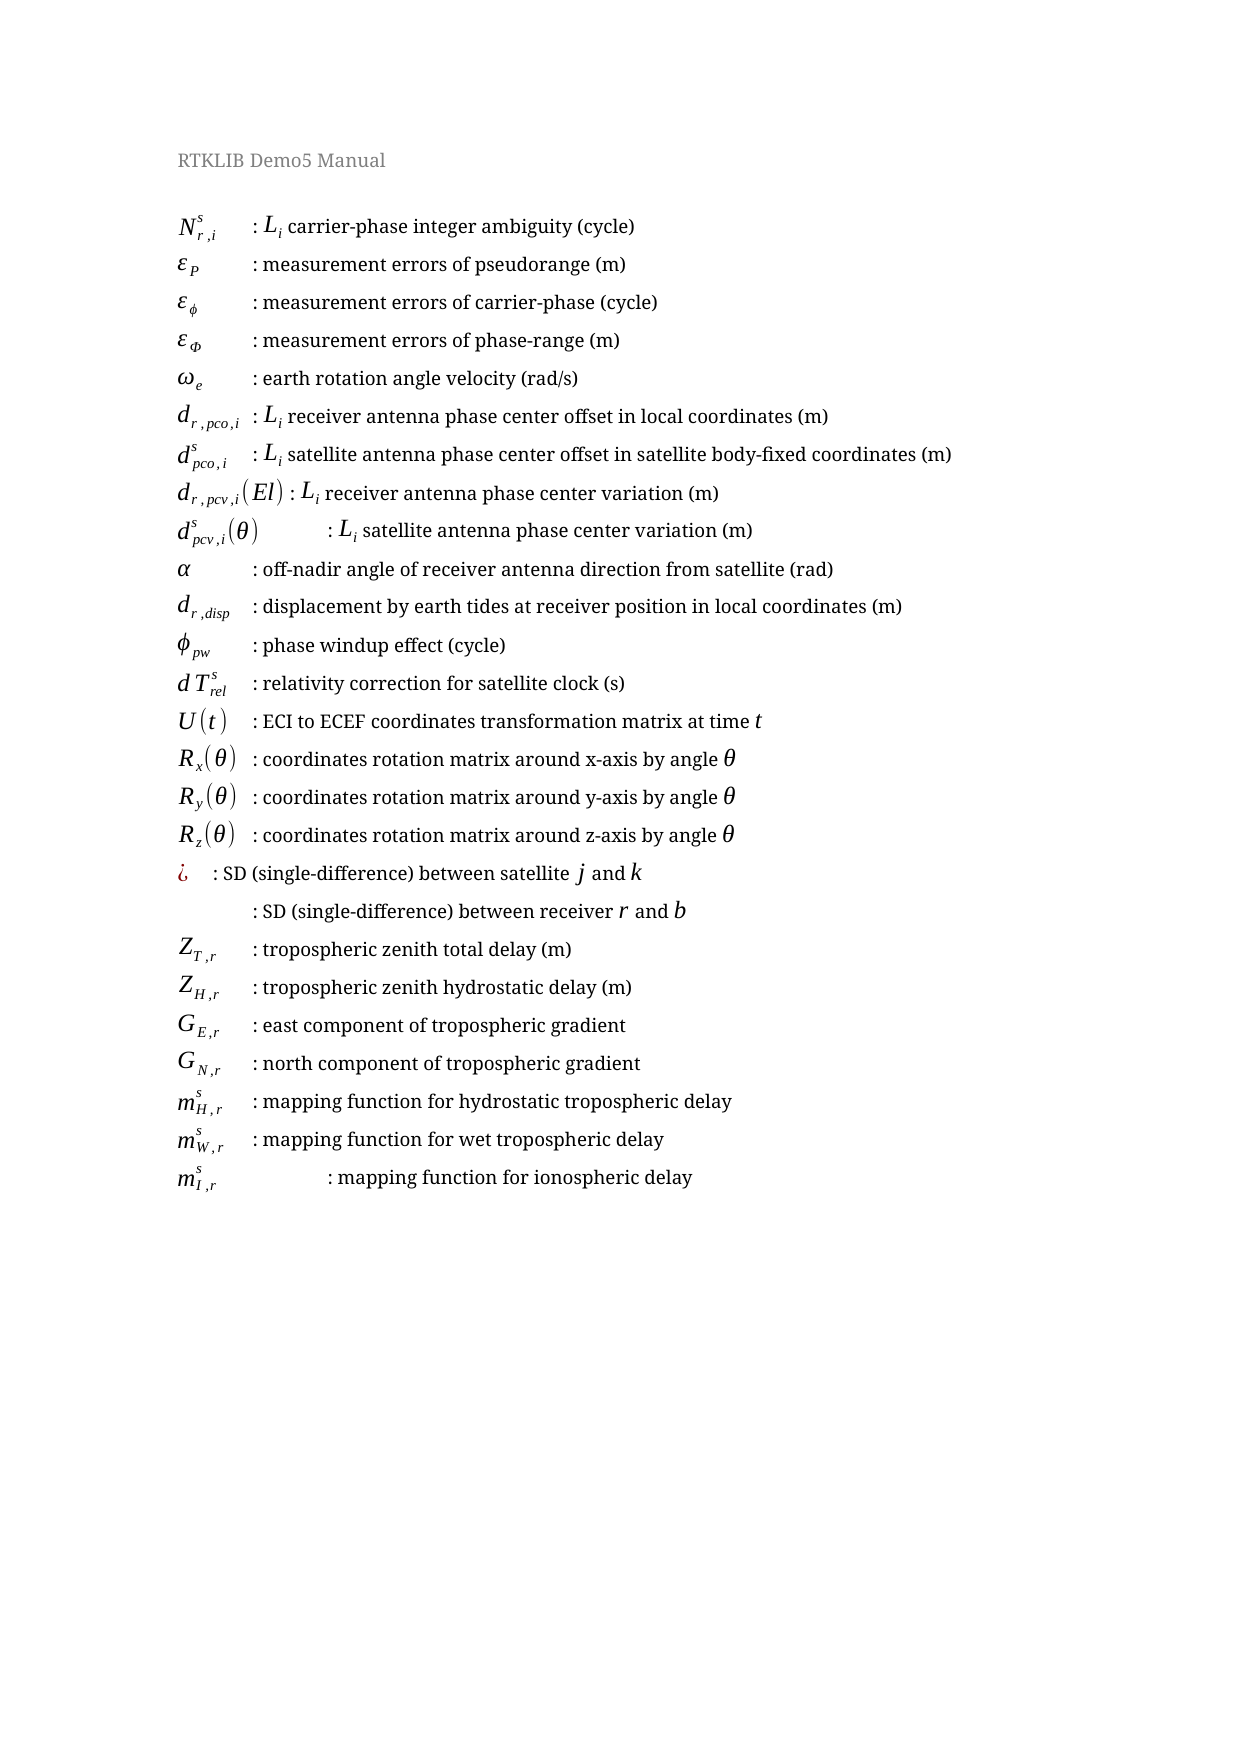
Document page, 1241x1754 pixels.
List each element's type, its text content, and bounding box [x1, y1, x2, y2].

text : phase windup effect (cycle) [177, 626, 1063, 664]
text : satellite antenna phase center offset in satellite body-fixed coordinates (m) [177, 436, 1063, 473]
text : displacement by earth tides at receiver position in local coordinates (m) [177, 588, 1063, 626]
text : tropospheric zenith total delay (m) [177, 930, 1063, 968]
text : relativity correction for satellite clock (s) [177, 664, 1063, 702]
text : satellite antenna phase center variation (m) [177, 512, 1063, 549]
text : coordinates rotation matrix around y-axis by angle [177, 778, 1063, 816]
text : ECI to ECEF coordinates transformation matrix at time [177, 702, 1063, 740]
text : receiver antenna phase center offset in local coordinates (m) [177, 397, 1063, 436]
text : north component of tropospheric gradient [177, 1044, 1063, 1082]
text : mapping function for hydrostatic tropospheric delay [177, 1082, 1063, 1120]
text : measurement errors of phase-range (m) [177, 321, 1063, 359]
text : receiver antenna phase center variation (m) [177, 473, 1063, 512]
text : measurement errors of pseudorange (m) [177, 245, 1063, 283]
text : coordinates rotation matrix around z-axis by angle [177, 816, 1063, 854]
text : off-nadir angle of receiver antenna direction from satellite (rad) [177, 549, 1063, 588]
text : mapping function for wet tropospheric delay [177, 1120, 1063, 1158]
text : east component of tropospheric gradient [177, 1006, 1063, 1044]
text : earth rotation angle velocity (rad/s) [177, 359, 1063, 397]
text : measurement errors of carrier-phase (cycle) [177, 283, 1063, 321]
text : SD (single-difference) between receiver and [177, 892, 1063, 930]
text : SD (single-difference) between satellite and [177, 854, 1063, 892]
text : mapping function for ionospheric delay [177, 1158, 1063, 1196]
text : carrier-phase integer ambiguity (cycle) [177, 207, 1063, 245]
text : tropospheric zenith hydrostatic delay (m) [177, 968, 1063, 1006]
text : coordinates rotation matrix around x-axis by angle [177, 740, 1063, 778]
